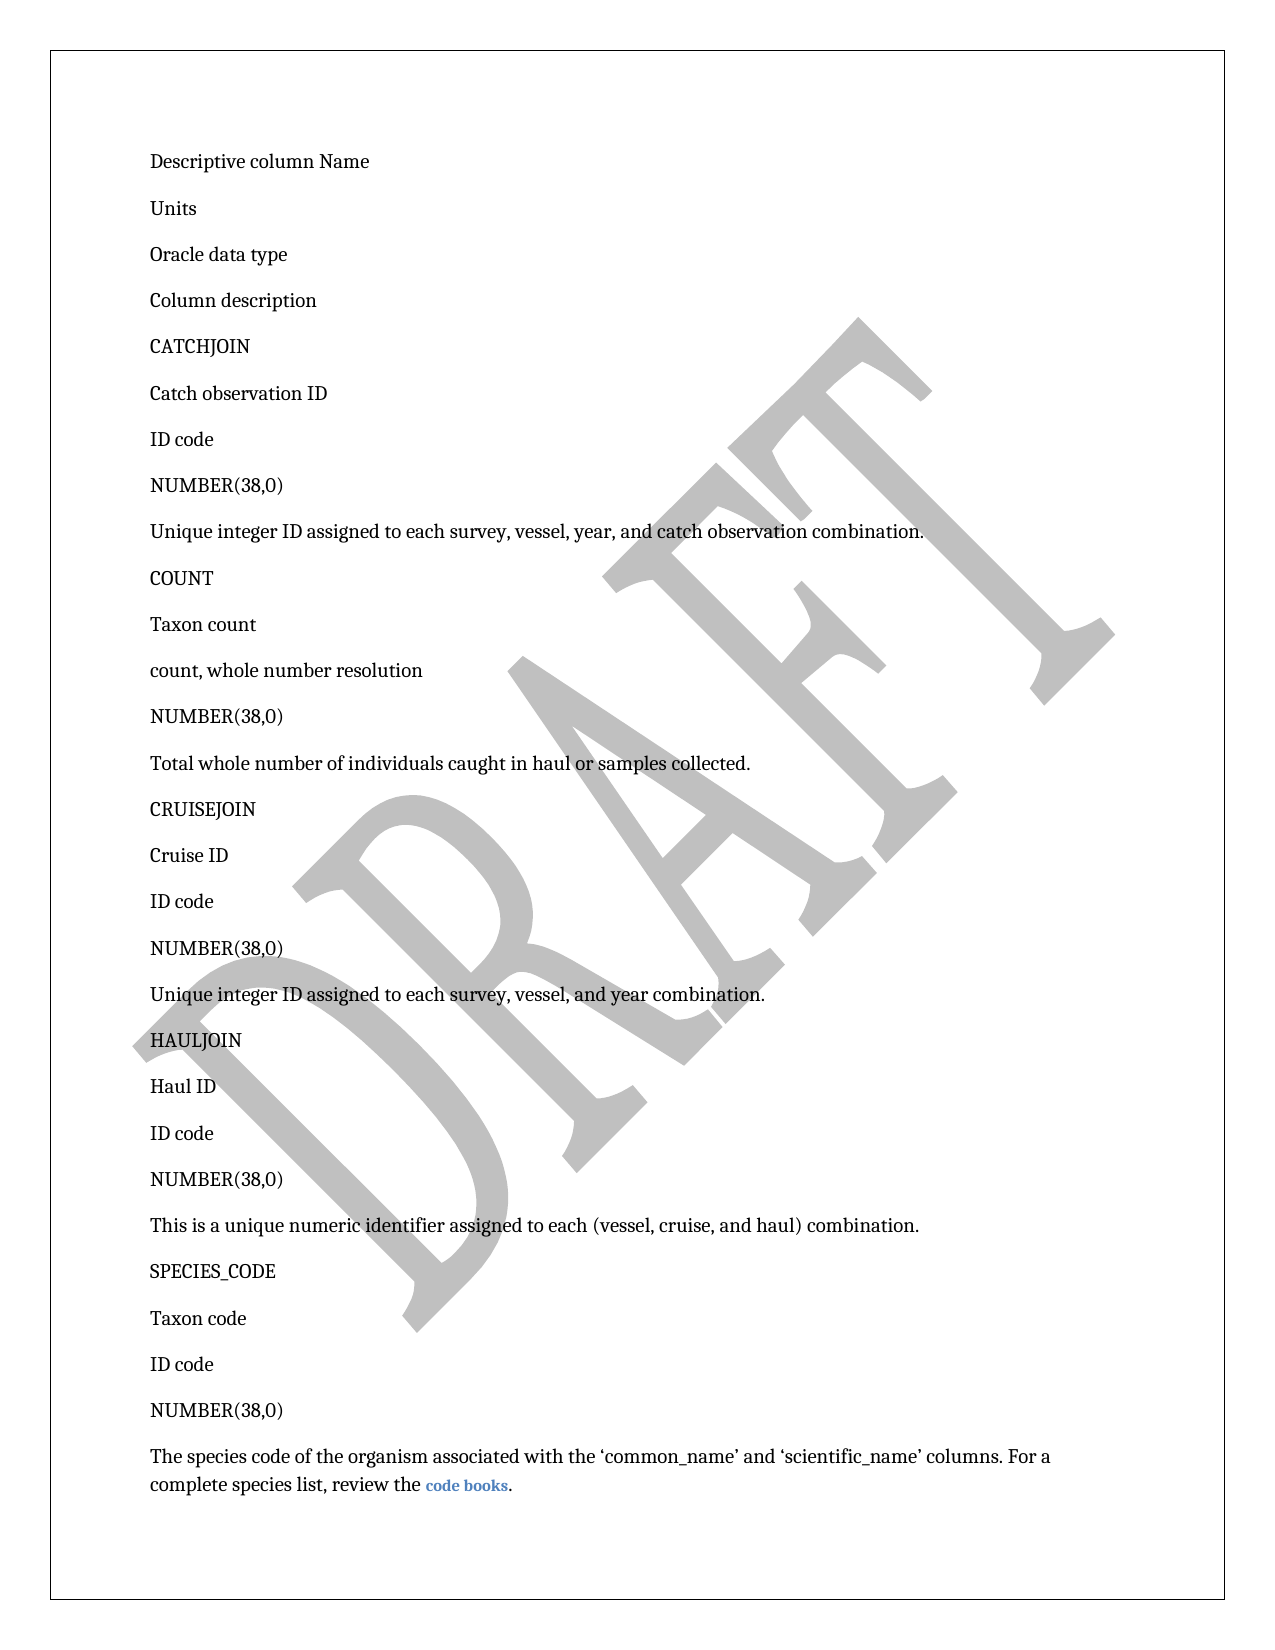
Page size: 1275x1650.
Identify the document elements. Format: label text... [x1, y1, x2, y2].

text ID code [150, 890, 1125, 914]
text This is a unique numeric identifier assigned to each (vessel, cruise, and haul) combination. [150, 1214, 1125, 1238]
text SPECIES_CODE [150, 1260, 1125, 1284]
text NUMBER(38,0) [150, 474, 1125, 498]
text Oracle data type [150, 242, 1125, 266]
text Unique integer ID assigned to each survey, vessel, and year combination. [150, 982, 1125, 1006]
text NUMBER(38,0) [150, 1399, 1125, 1423]
text The species code of the organism associated with the ‘common_name’ and ‘scientific_name’ columns. For a complete species list, review the code books. [150, 1445, 1125, 1496]
text Total whole number of individuals caught in haul or samples collected. [150, 751, 1125, 775]
text Units [150, 196, 1125, 220]
text ID code [150, 427, 1125, 451]
text Catch observation ID [150, 381, 1125, 405]
text Descriptive column Name [150, 150, 1125, 174]
text COUNT [150, 566, 1125, 590]
text ID code [150, 1121, 1125, 1145]
text Haul ID [150, 1075, 1125, 1099]
text NUMBER(38,0) [150, 936, 1125, 960]
text NUMBER(38,0) [150, 1167, 1125, 1191]
text CATCHJOIN [150, 335, 1125, 359]
text ID code [150, 1352, 1125, 1376]
text Cruise ID [150, 844, 1125, 868]
text Column description [150, 289, 1125, 313]
text CRUISEJOIN [150, 797, 1125, 821]
text Unique integer ID assigned to each survey, vessel, year, and catch observation combination. [150, 520, 1125, 544]
text NUMBER(38,0) [150, 705, 1125, 729]
text Taxon count [150, 612, 1125, 636]
text count, whole number resolution [150, 659, 1125, 683]
text HAULJOIN [150, 1029, 1125, 1053]
text Taxon code [150, 1306, 1125, 1330]
